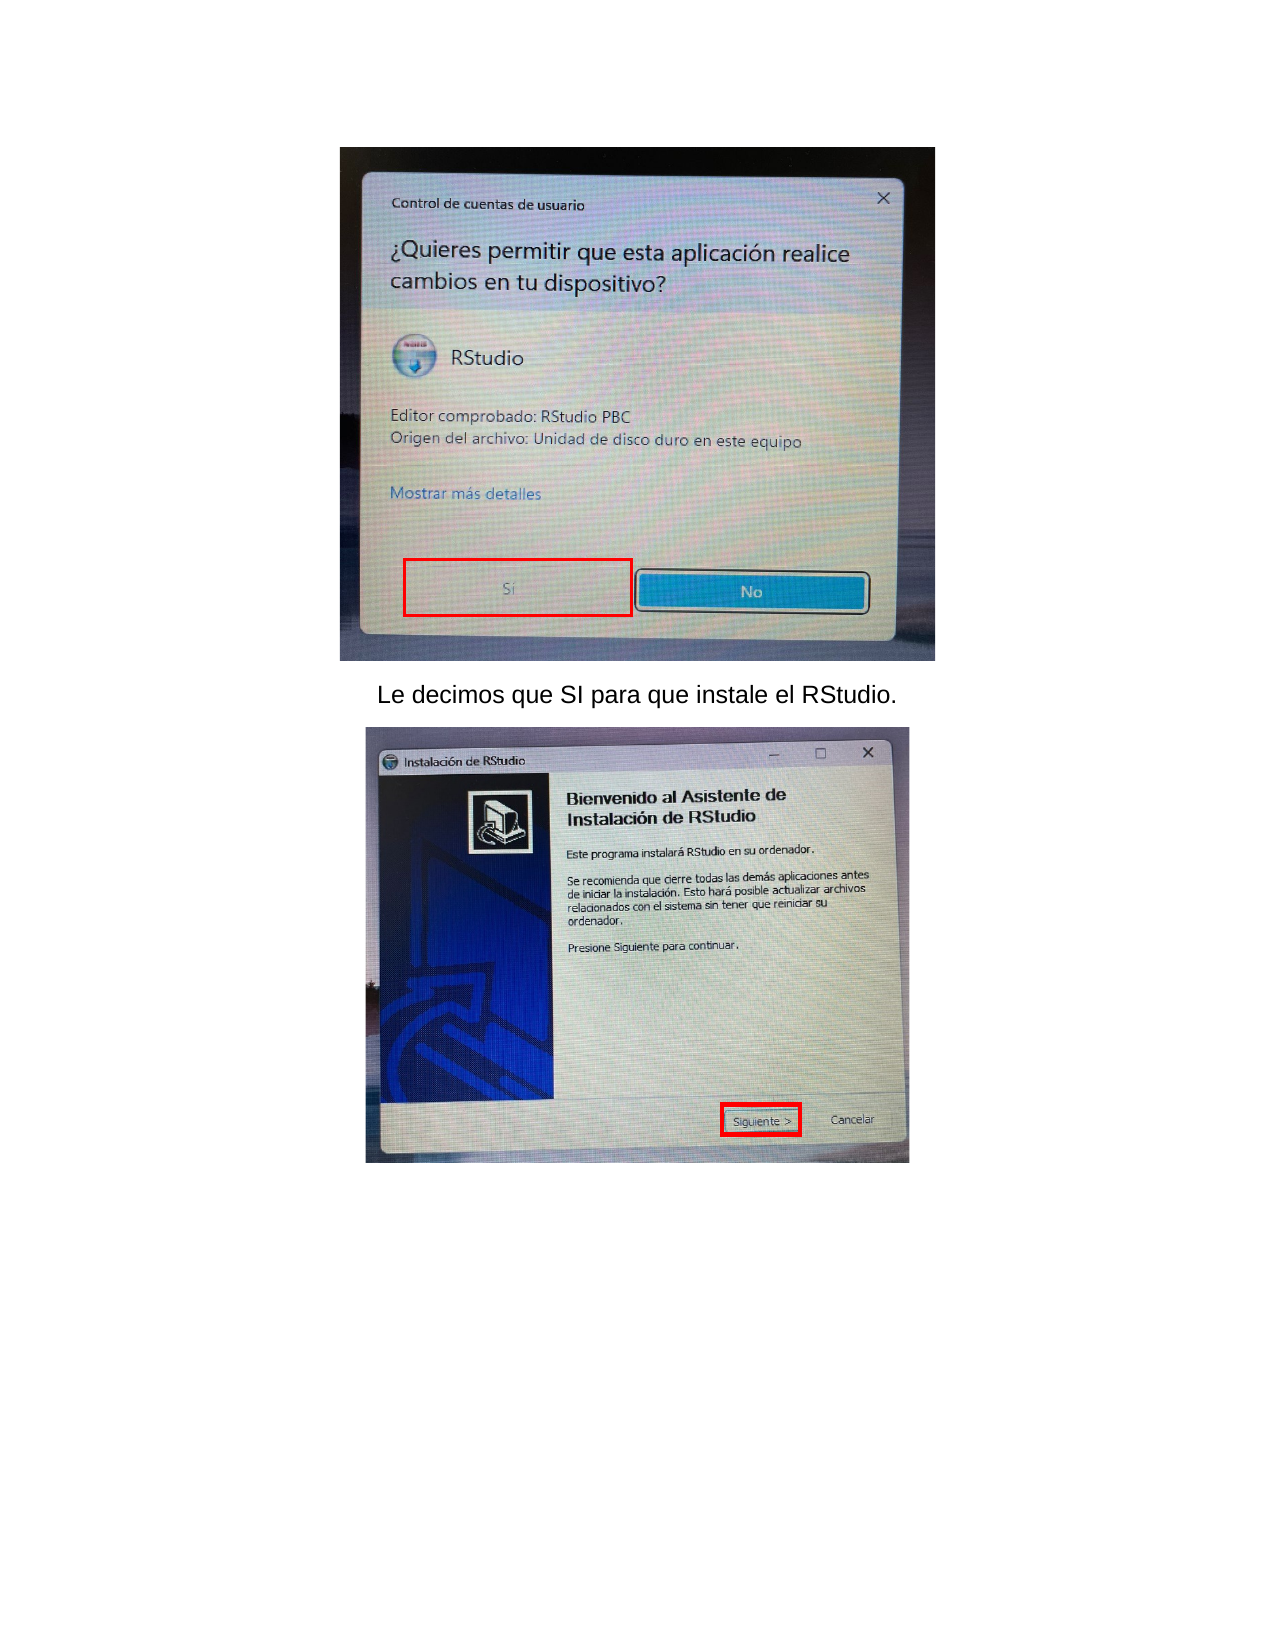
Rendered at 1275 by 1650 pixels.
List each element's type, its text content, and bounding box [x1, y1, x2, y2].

picture [339, 147, 936, 661]
text Le decimos que SI para que instale el RStudio. [177, 680, 1098, 708]
picture [365, 727, 910, 1163]
